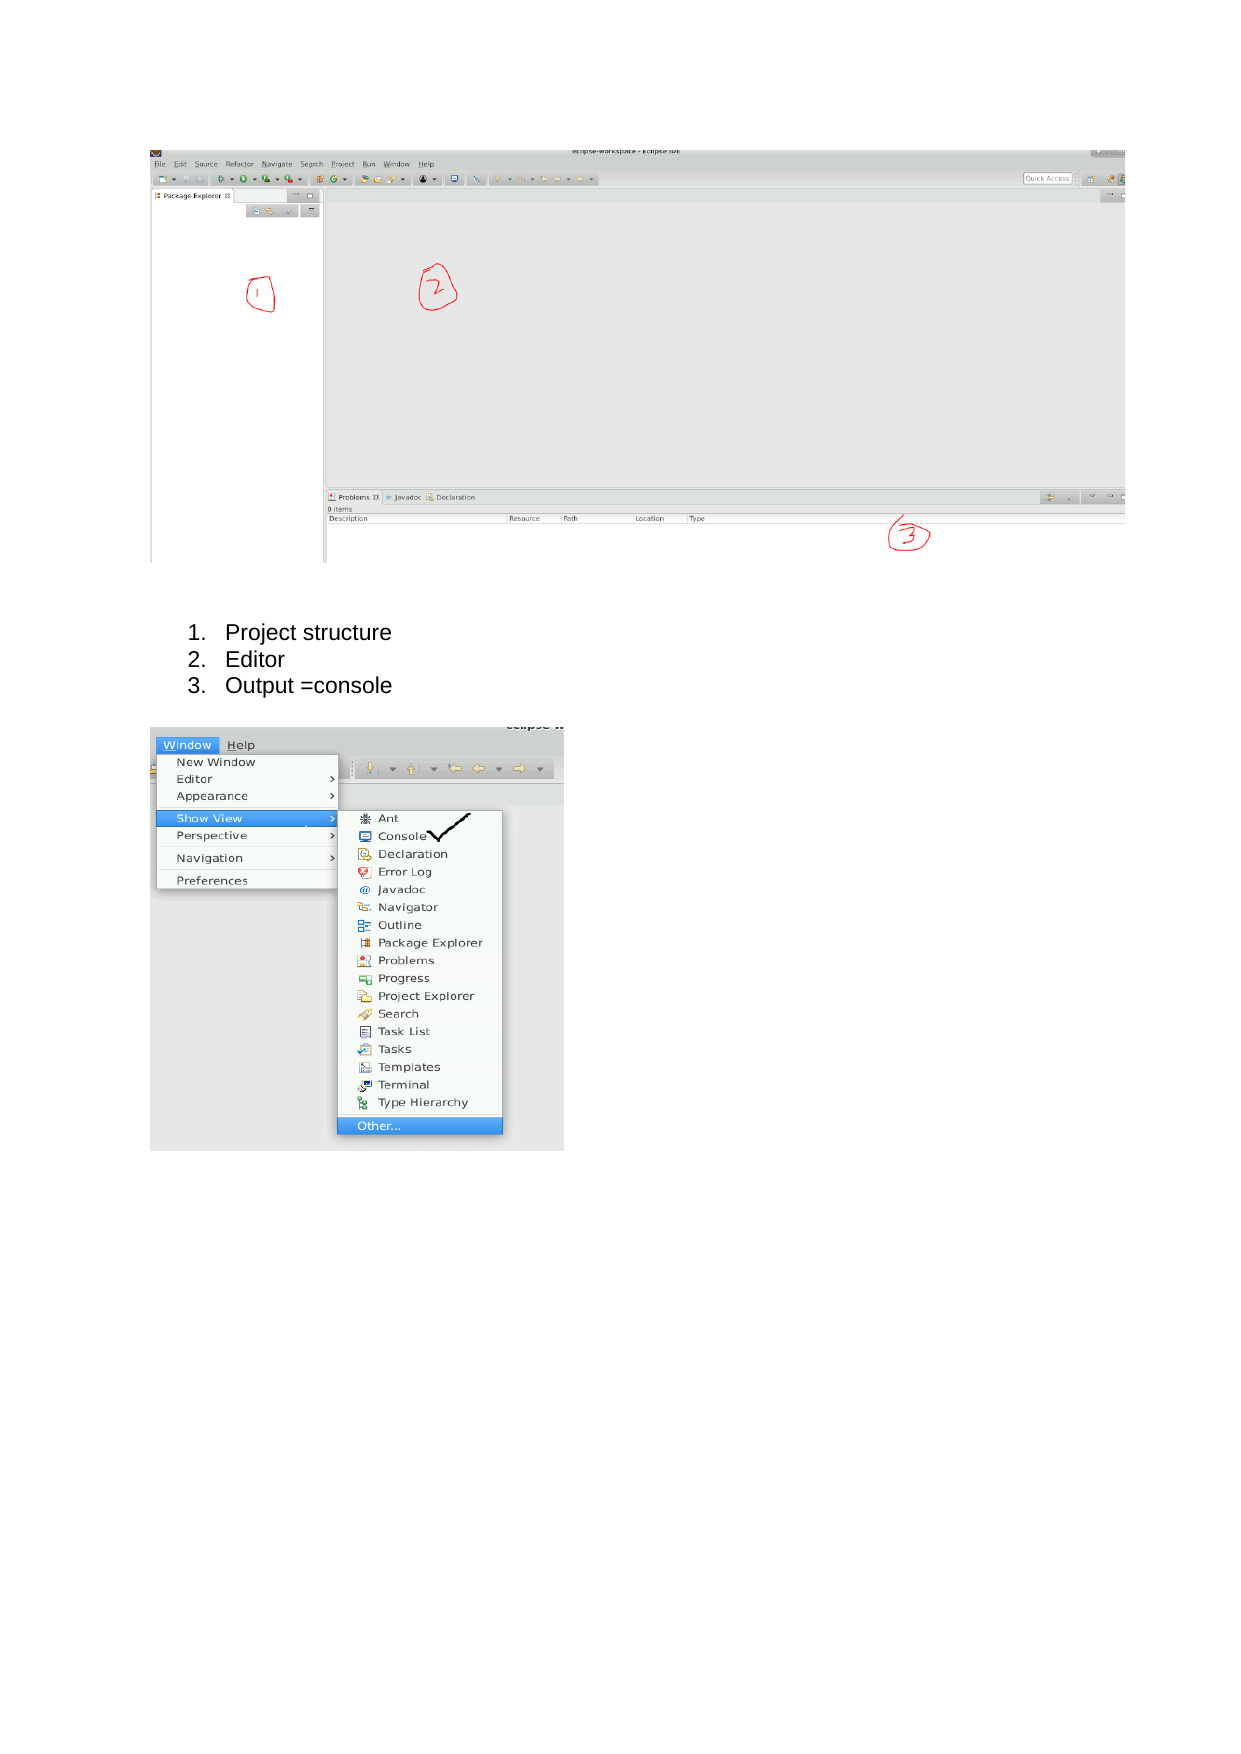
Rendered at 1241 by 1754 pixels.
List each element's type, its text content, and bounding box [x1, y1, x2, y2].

picture [150, 727, 564, 1151]
list Editor [187, 646, 1090, 672]
picture [150, 150, 1125, 563]
list Project structure [187, 619, 1090, 646]
list Output =console [187, 672, 1090, 698]
